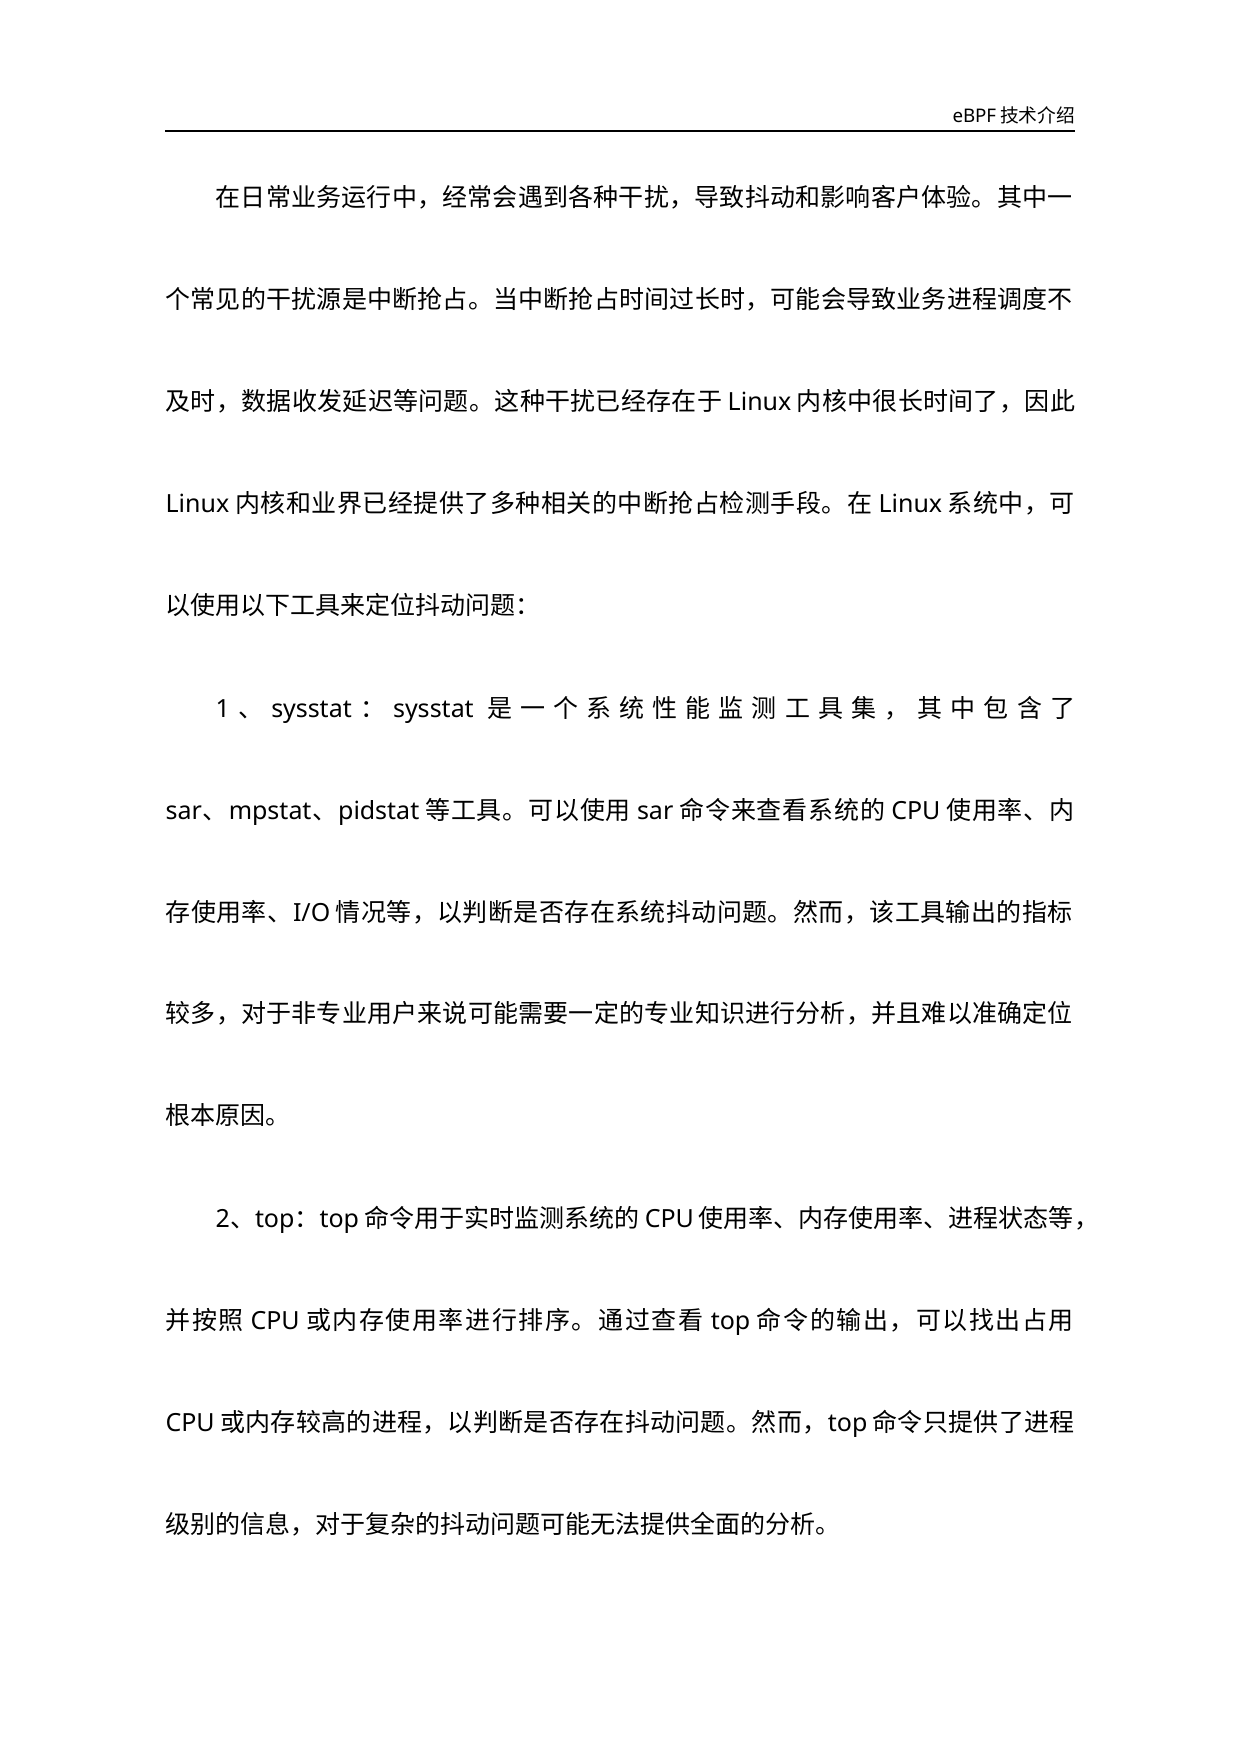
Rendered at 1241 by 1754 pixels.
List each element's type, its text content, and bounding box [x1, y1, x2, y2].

text 1、sysstat：sysstat是一个系统性能监测工具集，其中包含了sar、mpstat、pidstat等工具。可以使用sar命令来查看系统的CPU使用率、内存使用率、I/O情况等，以判断是否存在系统抖动问题。然而，该工具输出的指标较多，对于非专业用户来说可能需要一定的专业知识进行分析，并且难以准确定位根本原因。 [165, 672, 1075, 1148]
text 在日常业务运行中，经常会遇到各种干扰，导致抖动和影响客户体验。其中一个常见的干扰源是中断抢占。当中断抢占时间过长时，可能会导致业务进程调度不及时，数据收发延迟等问题。这种干扰已经存在于Linux内核中很长时间了，因此Linux内核和业界已经提供了多种相关的中断抢占检测手段。在Linux系统中，可以使用以下工具来定位抖动问题： [165, 162, 1075, 637]
text 2、top：top命令用于实时监测系统的CPU使用率、内存使用率、进程状态等，并按照CPU或内存使用率进行排序。通过查看top命令的输出，可以找出占用CPU或内存较高的进程，以判断是否存在抖动问题。然而，top命令只提供了进程级别的信息，对于复杂的抖动问题可能无法提供全面的分析。 [165, 1183, 1075, 1556]
